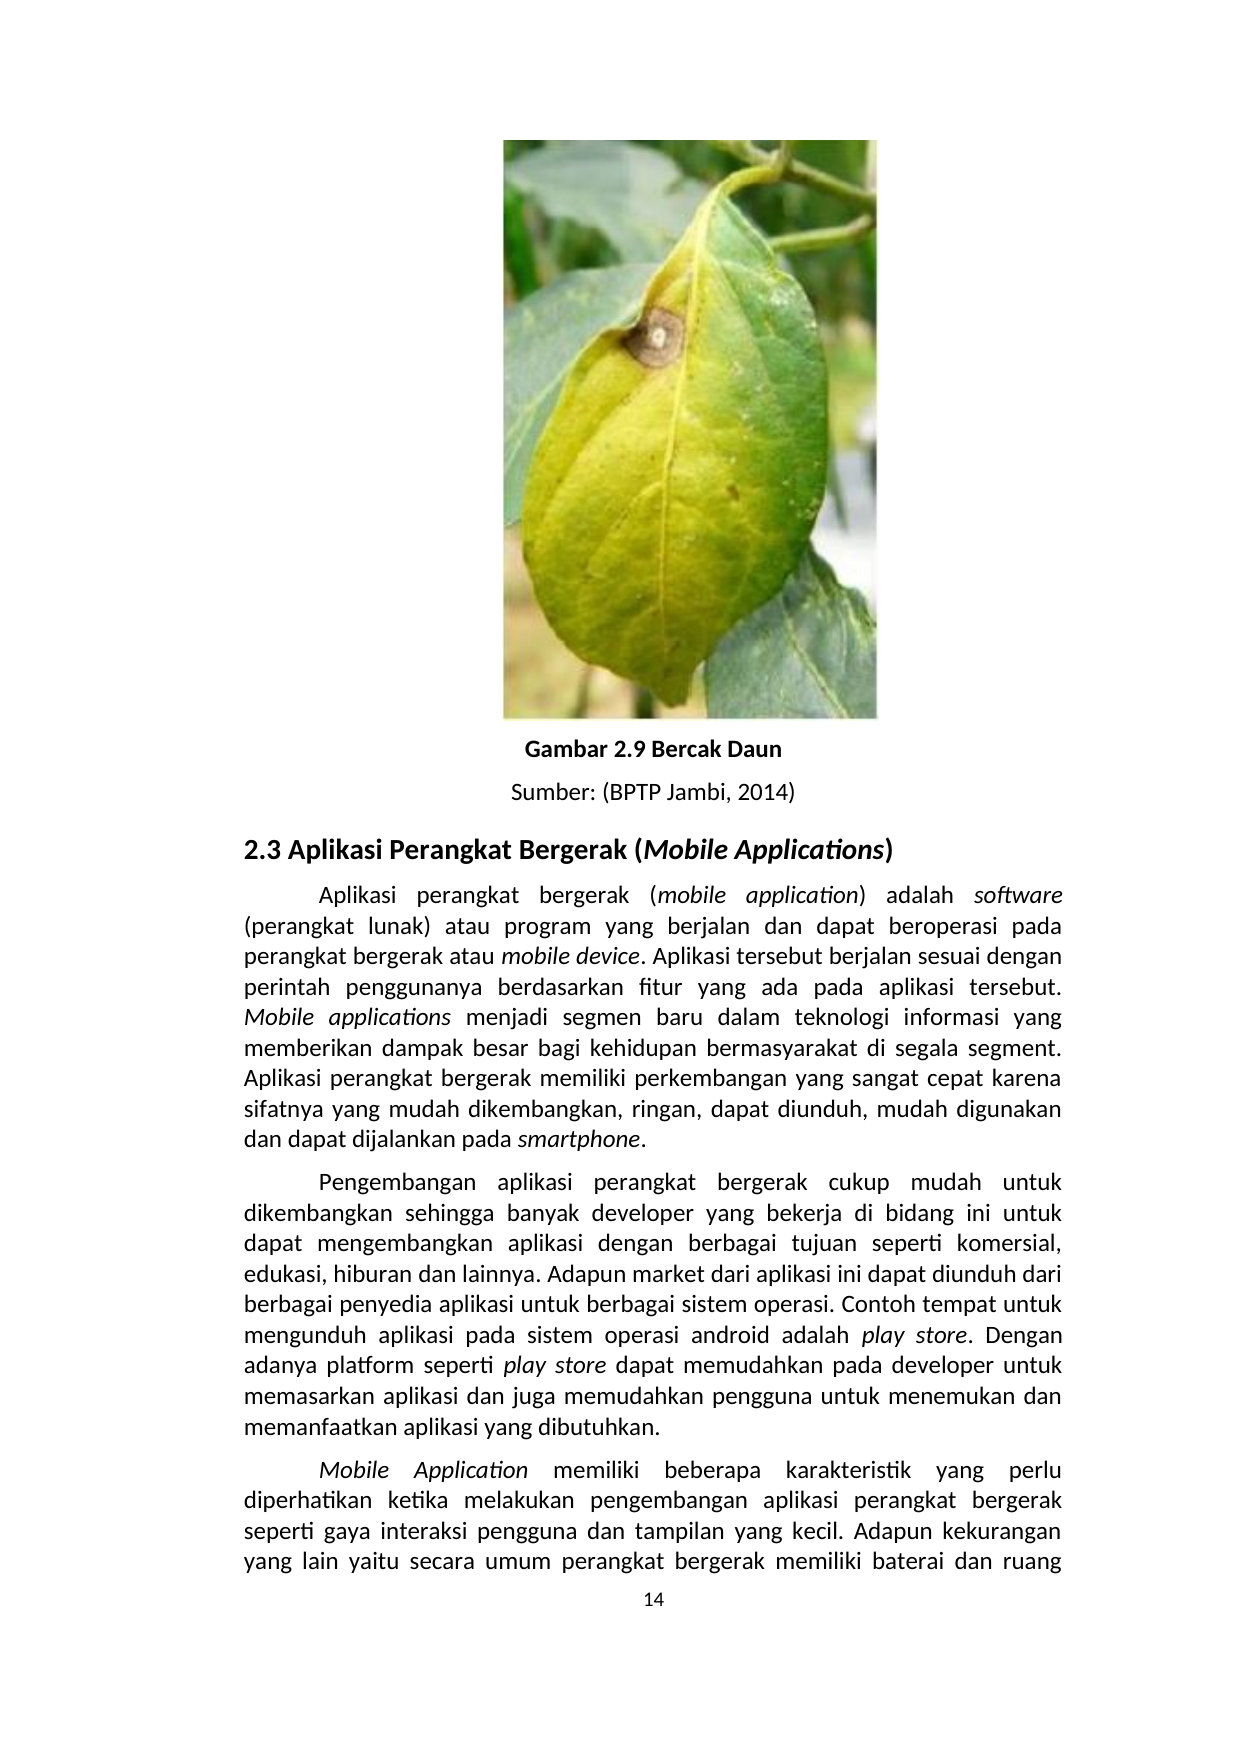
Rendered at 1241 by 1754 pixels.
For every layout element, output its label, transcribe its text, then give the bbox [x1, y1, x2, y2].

text Pengembangan aplikasi perangkat bergerak cukup mudah untuk dikembangkan sehingga banyak developer yang bekerja di bidang ini untuk dapat mengembangkan aplikasi dengan berbagai tujuan seperti komersial, edukasi, hiburan dan lainnya. Adapun market dari aplikasi ini dapat diunduh dari berbagai penyedia aplikasi untuk berbagai sistem operasi. Contoh tempat untuk mengunduh aplikasi pada sistem operasi android adalah play store. Dengan adanya platform seperti play store dapat memudahkan pada developer untuk memasarkan aplikasi dan juga memudahkan pengguna untuk menemukan dan memanfaatkan aplikasi yang dibutuhkan. [244, 1167, 1063, 1441]
subtitle Aplikasi Perangkat Bergerak (Mobile Applications) [244, 831, 1063, 867]
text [244, 1454, 1063, 1576]
text Sumber: (BPTP Jambi, 2014) [244, 776, 1063, 806]
text Aplikasi perangkat bergerak (mobile application) adalah software (perangkat lunak) atau program yang berjalan dan dapat beroperasi pada perangkat bergerak atau mobile device. Aplikasi tersebut berjalan sesuai dengan perintah penggunanya berdasarkan fitur yang ada pada aplikasi tersebut. Mobile applications menjadi segmen baru dalam teknologi informasi yang memberikan dampak besar bagi kehidupan bermasyarakat di segala segment. Aplikasi perangkat bergerak memiliki perkembangan yang sangat cepat karena sifatnya yang mudah dikembangkan, ringan, dapat diunduh, mudah digunakan dan dapat dijalankan pada smartphone. [244, 879, 1063, 1154]
picture [502, 140, 879, 721]
